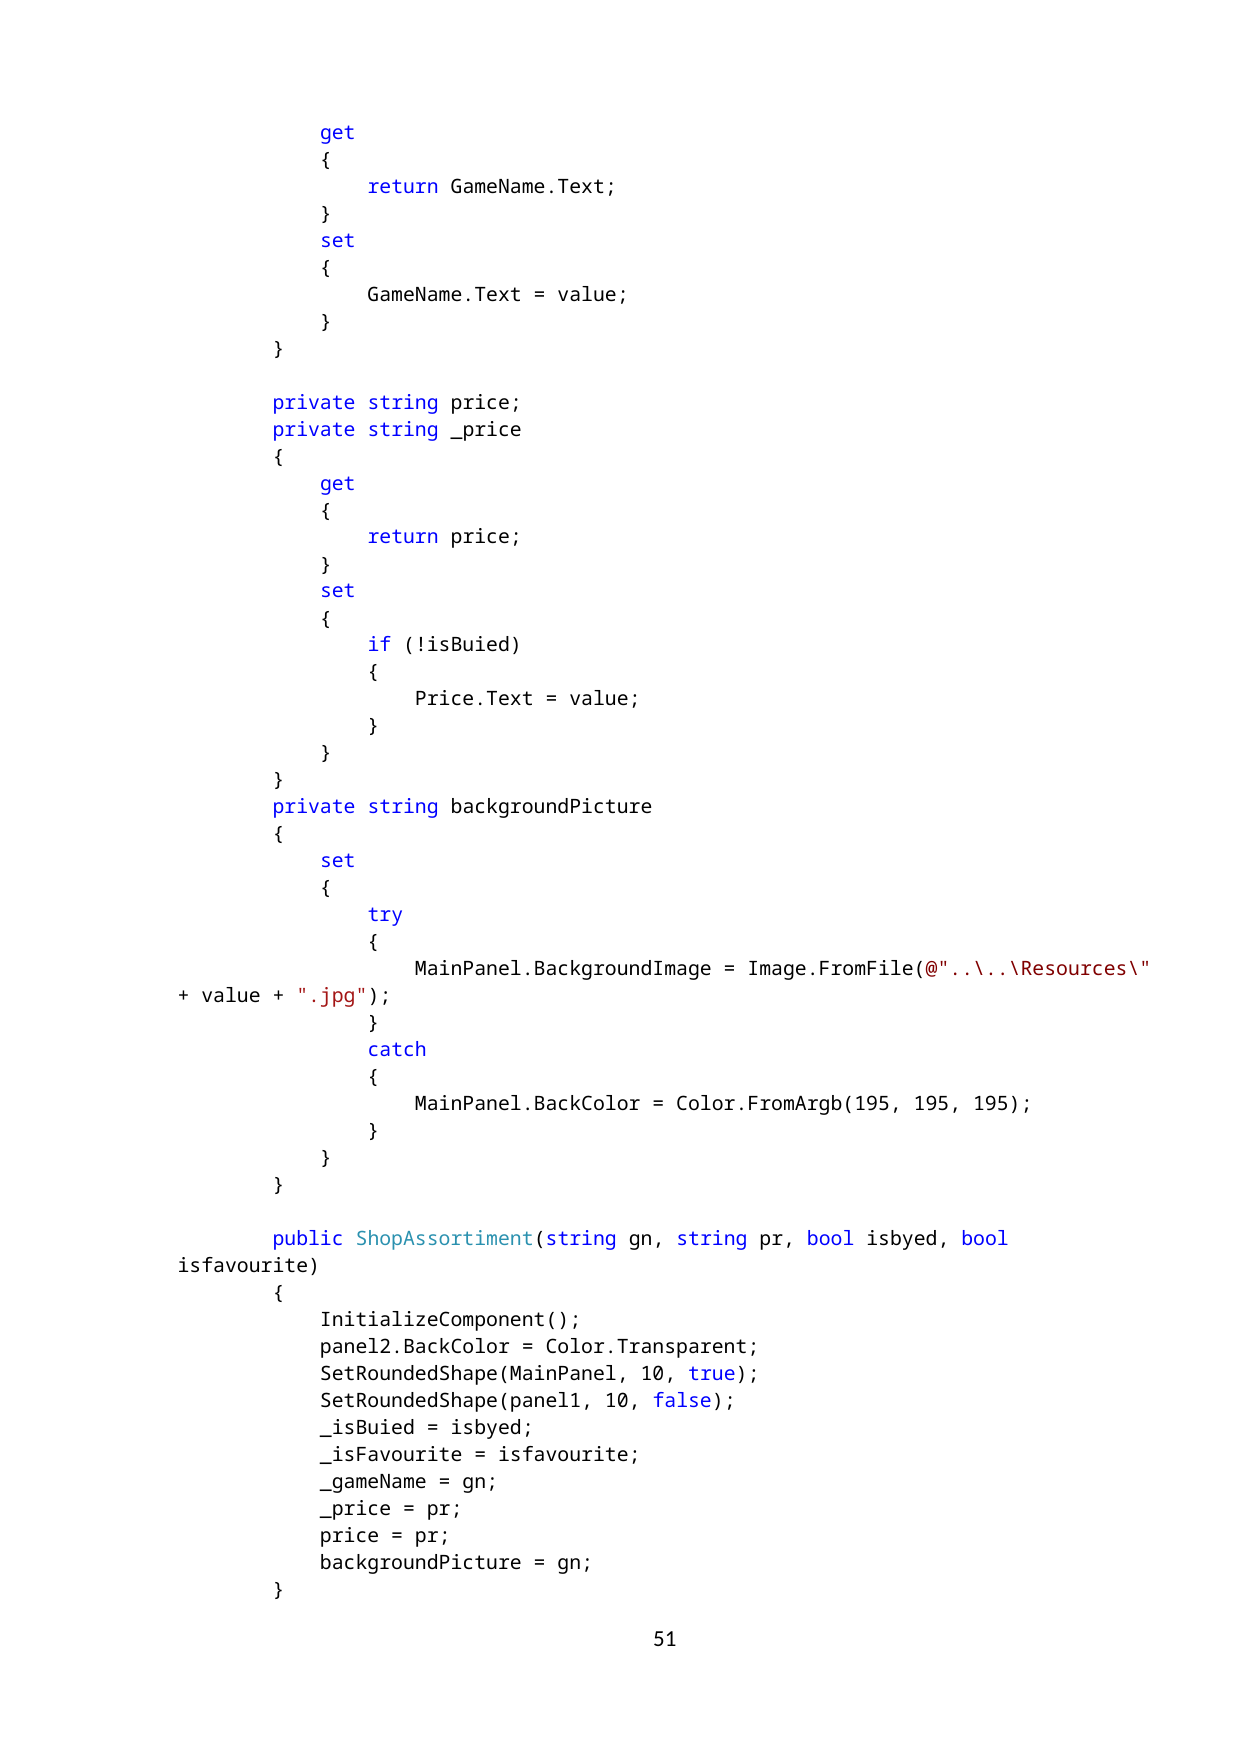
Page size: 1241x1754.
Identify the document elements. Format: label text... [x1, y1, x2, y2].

text get [177, 118, 1152, 145]
text GameName.Text = value; [177, 280, 1152, 307]
text { [177, 927, 1152, 954]
text { [177, 496, 1152, 523]
text SetRoundedShape(panel1, 10, false); [177, 1386, 1152, 1413]
text set [177, 577, 1152, 604]
text } [177, 1008, 1152, 1035]
text private string backgroundPicture [177, 793, 1152, 819]
text get [177, 469, 1152, 496]
text price = pr; [177, 1521, 1152, 1548]
text { [177, 873, 1152, 901]
text { [177, 819, 1152, 847]
text return GameName.Text; [177, 172, 1152, 199]
text } [177, 712, 1152, 739]
text { [177, 253, 1152, 280]
text } [177, 1116, 1152, 1143]
text catch [177, 1035, 1152, 1062]
text return price; [177, 523, 1152, 550]
text } [177, 1170, 1152, 1197]
text Price.Text = value; [177, 685, 1152, 712]
text { [177, 1278, 1152, 1305]
text } [177, 1143, 1152, 1170]
text } [177, 550, 1152, 577]
text } [177, 199, 1152, 226]
text } [177, 739, 1152, 766]
text SetRoundedShape(MainPanel, 10, true); [177, 1359, 1152, 1386]
text } [177, 1575, 1152, 1602]
text _isBuied = isbyed; [177, 1413, 1152, 1440]
text _price = pr; [177, 1494, 1152, 1521]
text set [177, 847, 1152, 873]
text private string price; [177, 388, 1152, 415]
text try [177, 901, 1152, 927]
text public ShopAssortiment(string gn, string pr, bool isbyed, bool isfavourite) [177, 1224, 1152, 1278]
text } [177, 766, 1152, 793]
text backgroundPicture = gn; [177, 1548, 1152, 1575]
text private string _price [177, 415, 1152, 442]
text { [177, 145, 1152, 172]
text _gameName = gn; [177, 1467, 1152, 1494]
text if (!isBuied) [177, 631, 1152, 658]
text { [177, 442, 1152, 469]
text InitializeComponent(); [177, 1305, 1152, 1332]
text } [177, 334, 1152, 361]
text { [177, 658, 1152, 685]
text { [177, 1062, 1152, 1089]
text _isFavourite = isfavourite; [177, 1440, 1152, 1467]
text MainPanel.BackColor = Color.FromArgb(195, 195, 195); [177, 1089, 1152, 1116]
text MainPanel.BackgroundImage = Image.FromFile(@"..\..\Resources\" + value + ".jpg"); [177, 954, 1152, 1008]
text { [177, 604, 1152, 631]
text } [177, 307, 1152, 334]
text set [177, 226, 1152, 253]
text panel2.BackColor = Color.Transparent; [177, 1332, 1152, 1359]
